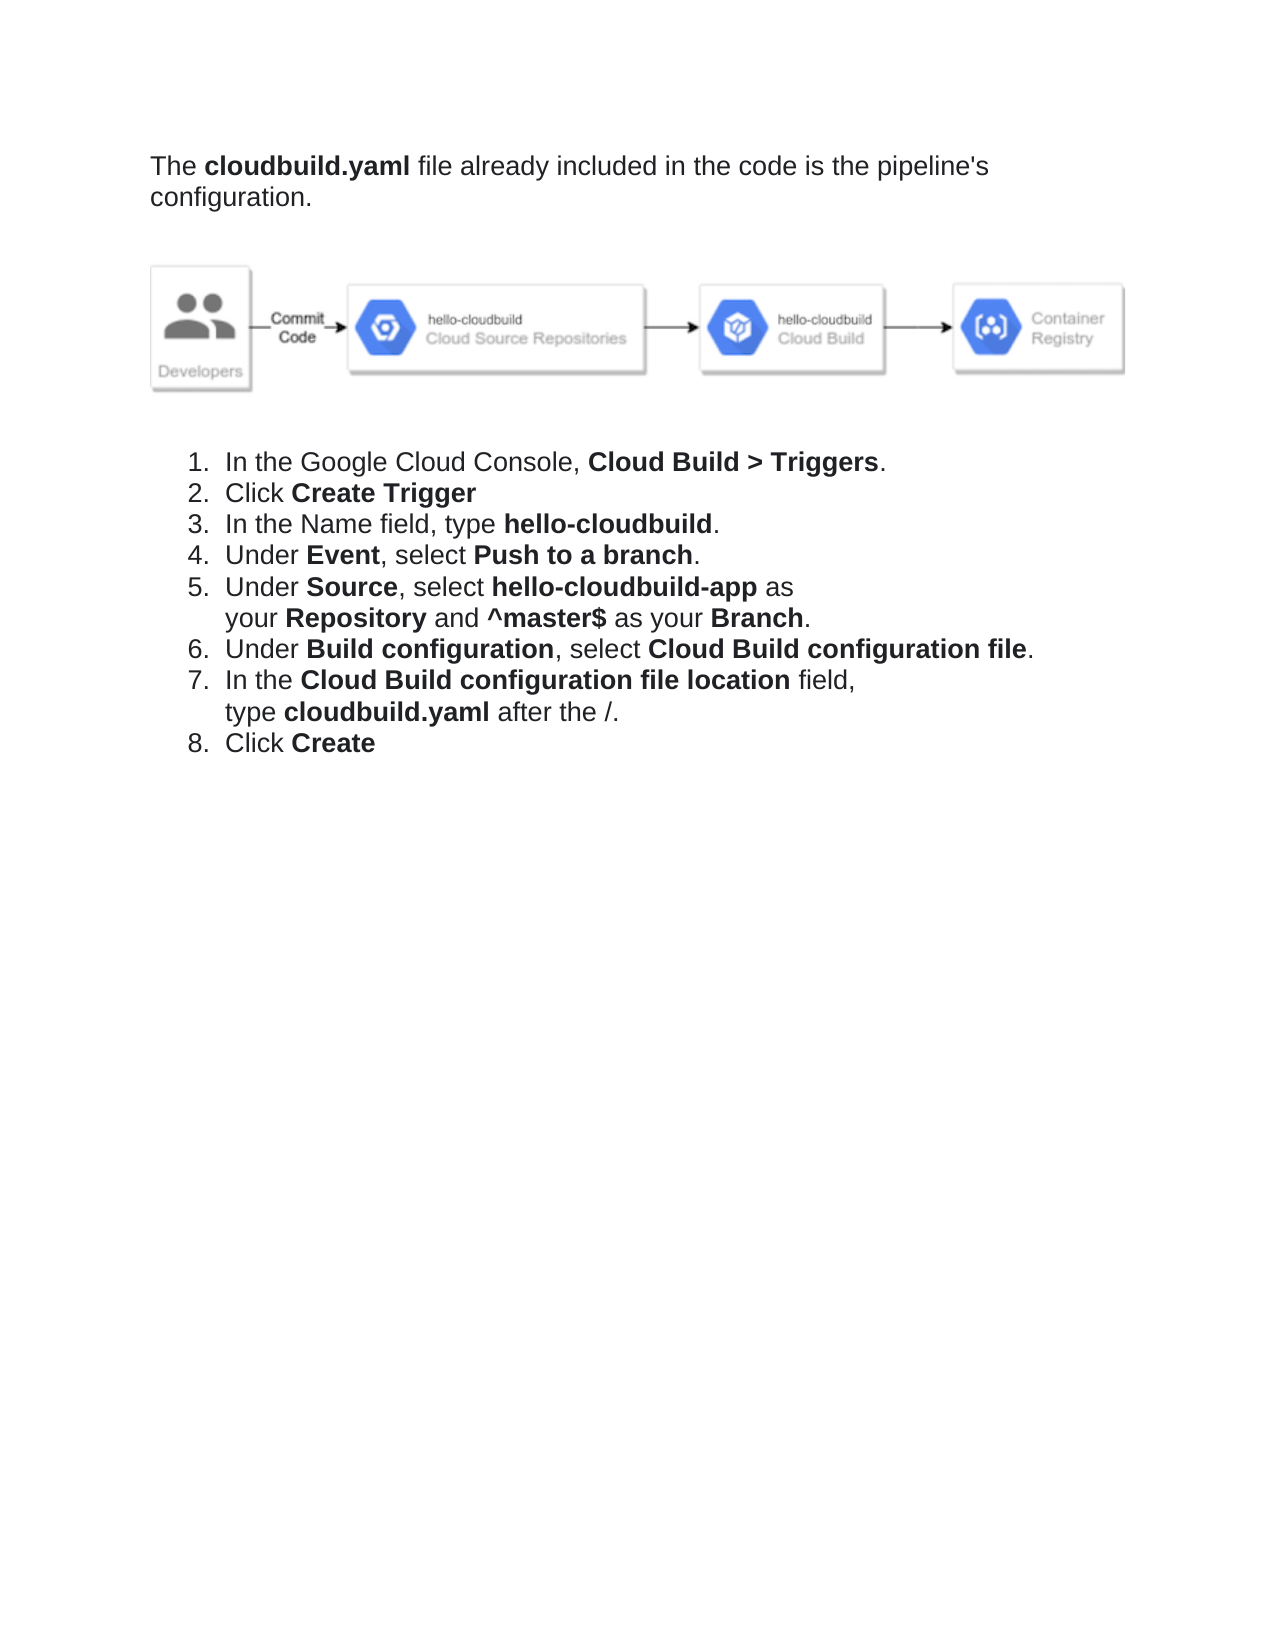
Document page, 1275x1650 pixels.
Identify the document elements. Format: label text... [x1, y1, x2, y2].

picture [150, 250, 1125, 409]
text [150, 150, 1125, 212]
list Click Create Trigger [187, 477, 1125, 508]
list In the Cloud Build configuration file location field, type cloudbuild.yaml after the /. [187, 664, 1125, 727]
list Under Source, select hello-cloudbuild-app as your Repository and ^master$ as your Branch. [187, 571, 1125, 633]
list In the Name field, type hello-cloudbuild. [187, 508, 1125, 539]
list Under Event, select Push to a branch. [187, 539, 1125, 571]
list Under Build configuration, select Cloud Build configuration file. [187, 633, 1125, 664]
list Click Create [187, 727, 1125, 758]
list In the Google Cloud Console, Cloud Build > Triggers. [187, 446, 1125, 477]
